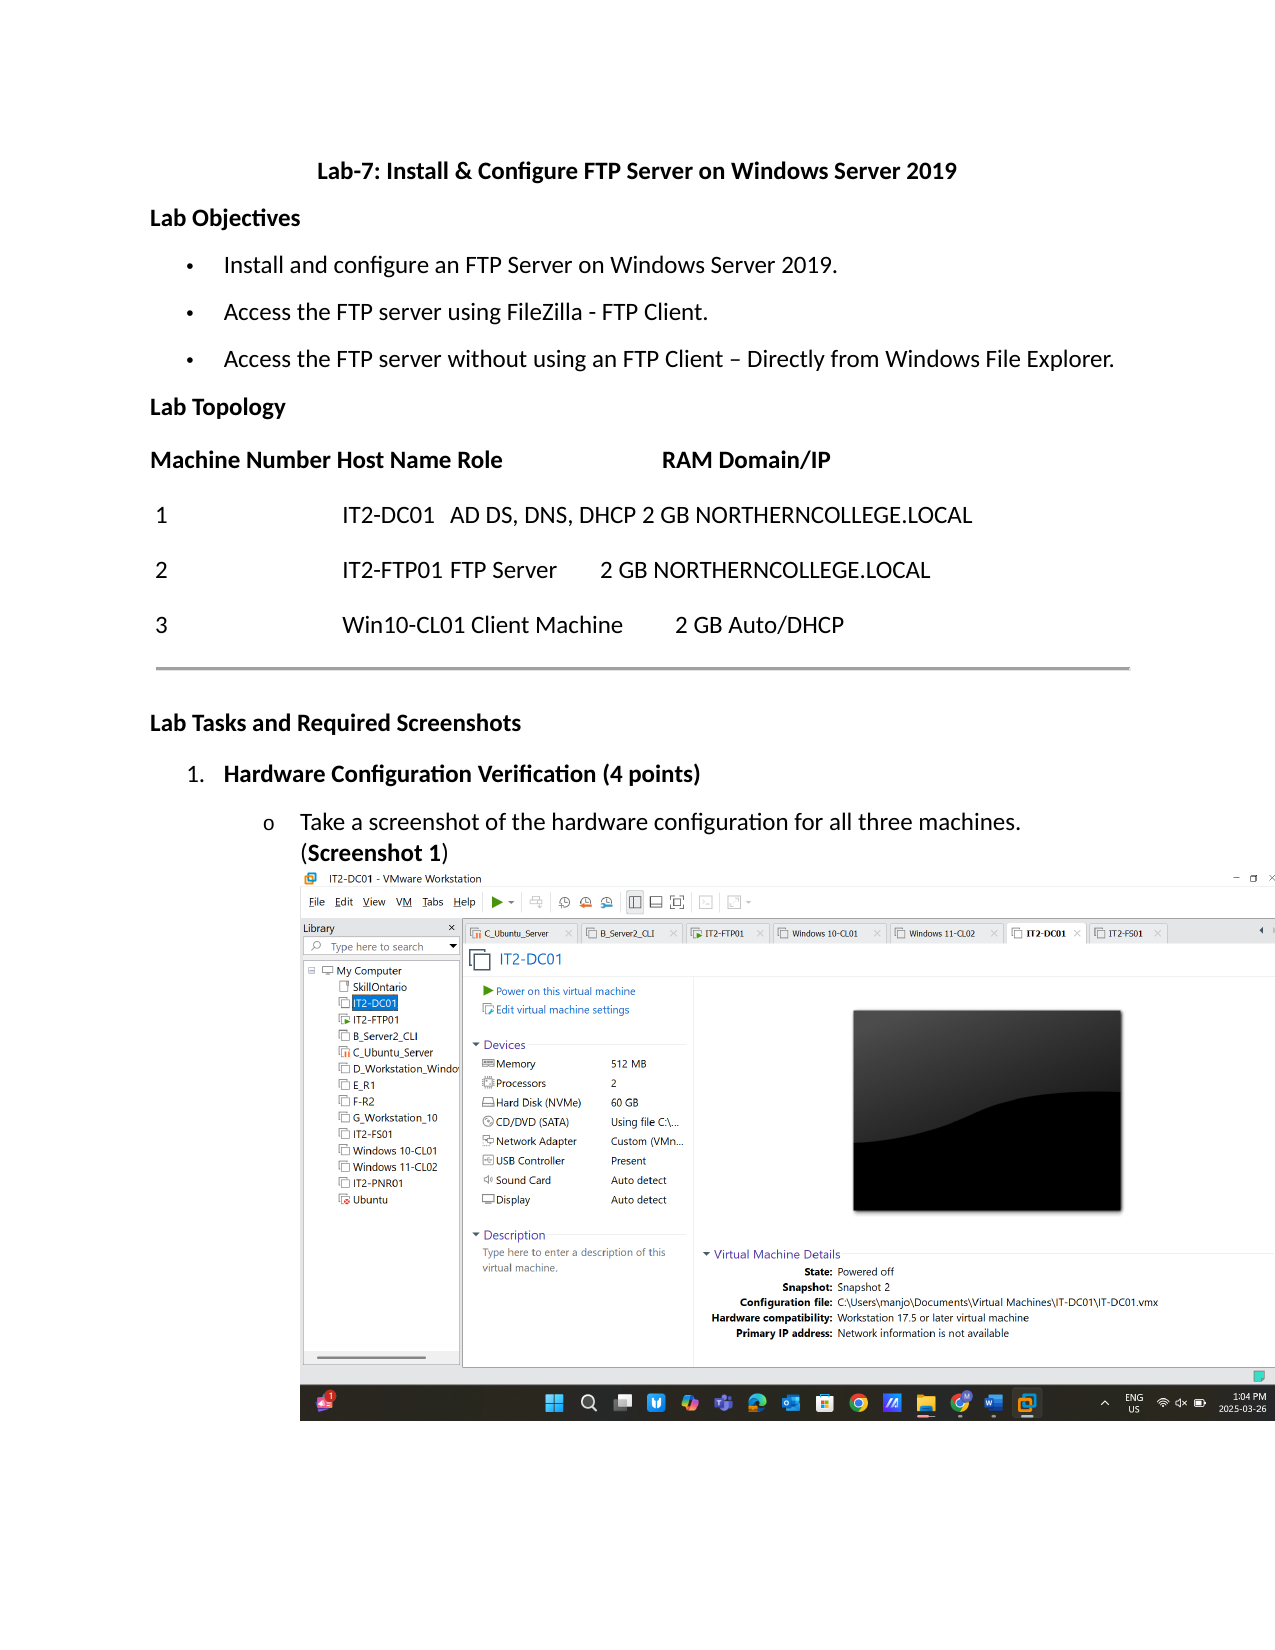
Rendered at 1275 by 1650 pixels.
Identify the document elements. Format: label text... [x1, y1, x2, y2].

list Install and configure an FTP Server on Windows Server 2019. [186, 249, 1131, 280]
picture [300, 869, 1275, 1421]
list IT2-FTP01 FTP Server 2 GB NORTHERNCOLLEGE.LOCAL [155, 554, 1131, 584]
text Lab Tasks and Required Screenshots [150, 708, 1010, 738]
list Hardware Configuration Verification (4 points) [186, 759, 730, 789]
text Machine Number Host Name Role RAM Domain/IP [150, 444, 1131, 475]
text Lab Topology [150, 391, 1010, 421]
text Lab Objectives [150, 202, 1010, 233]
list Win10-CL01 Client Machine 2 GB Auto/DHCP [155, 609, 1131, 639]
list Access the FTP server without using an FTP Client – Directly from Windows File Explorer. [186, 344, 1131, 374]
list Access the FTP server using FileZilla - FTP Client. [186, 297, 1131, 327]
list IT2-DC01 AD DS, DNS, DHCP 2 GB NORTHERNCOLLEGE.LOCAL [155, 499, 1131, 530]
text Lab-7: Install & Configure FTP Server on Windows Server 2019 [150, 155, 1125, 186]
